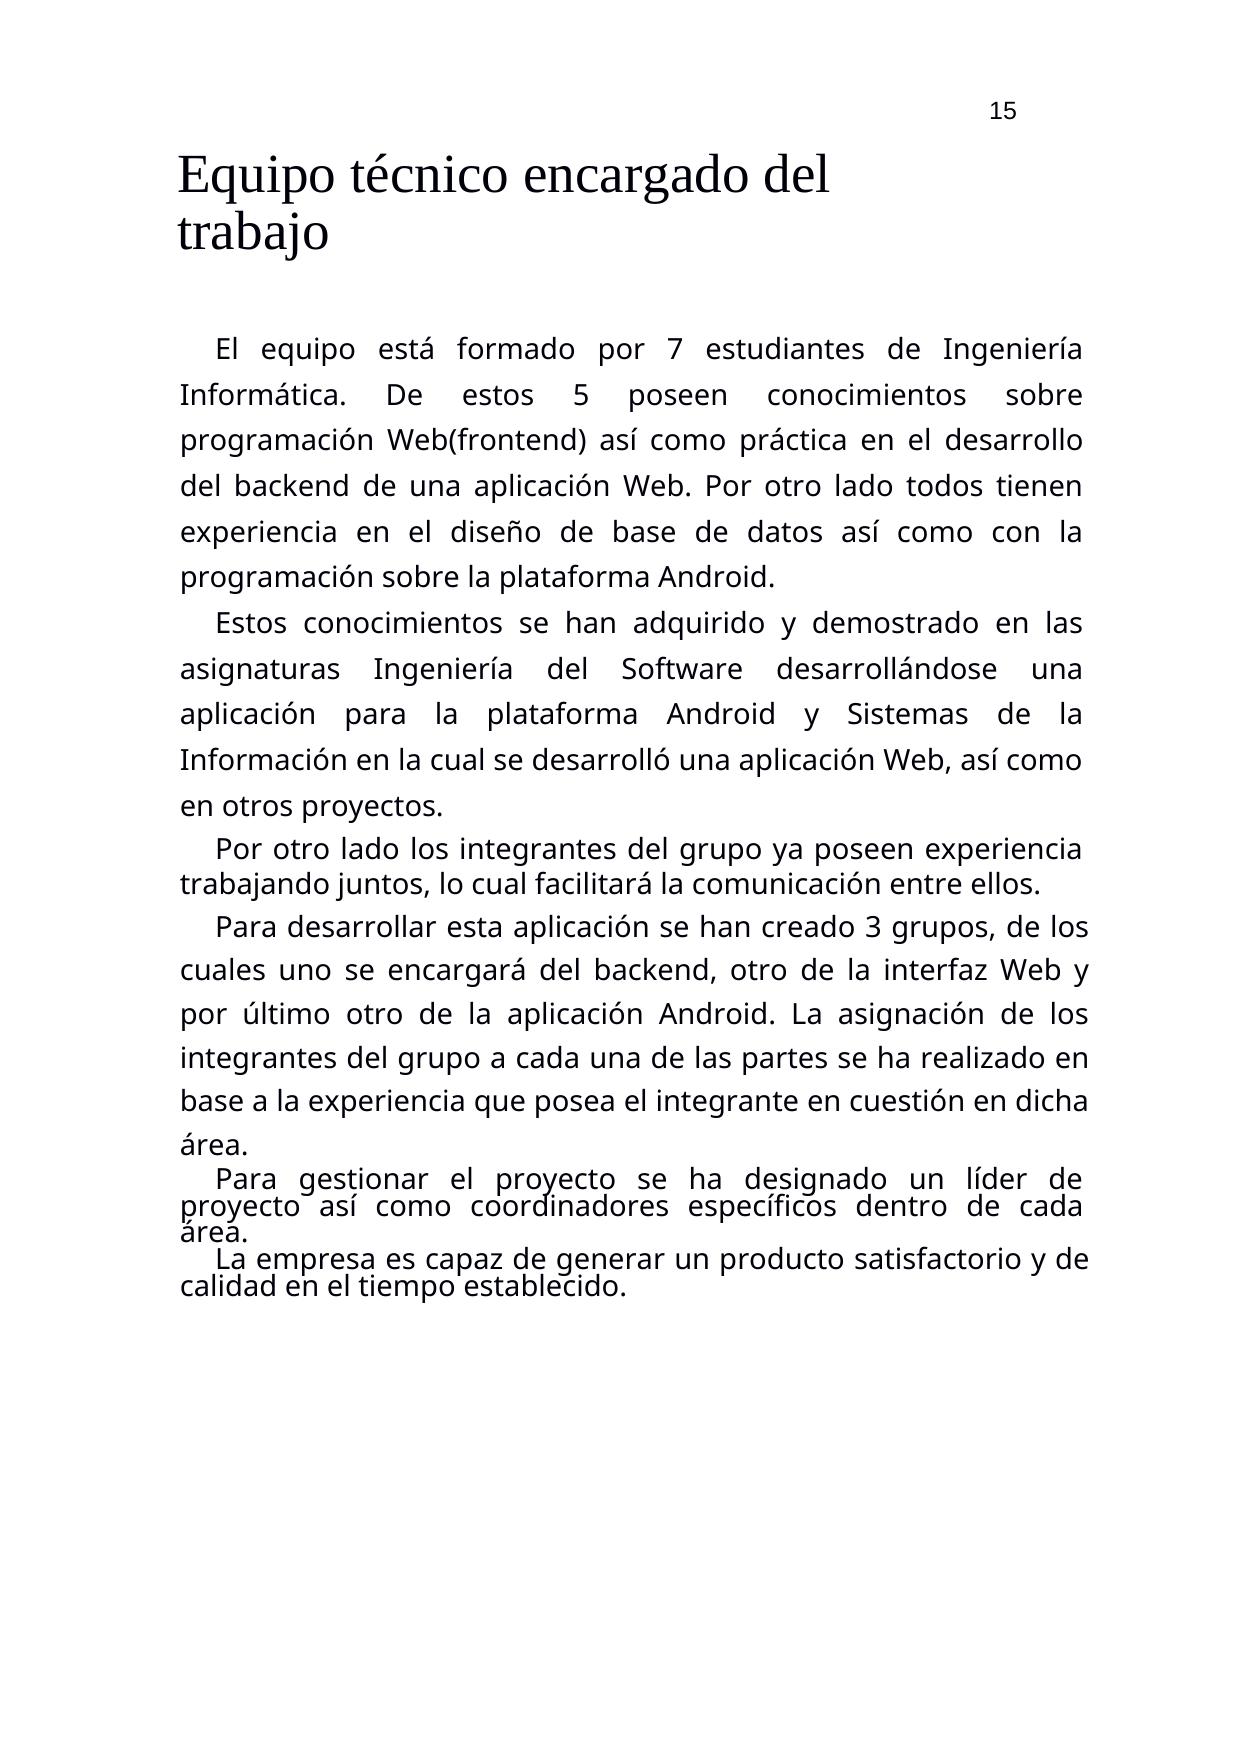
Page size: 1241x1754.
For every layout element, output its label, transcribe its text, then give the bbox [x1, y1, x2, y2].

text Para desarrollar esta aplicación se han creado 3 grupos, de los cuales uno se encargará del backend, otro de la interfaz Web y por último otro de la aplicación Android. La asignación de los integrantes del grupo a cada una de las partes se ha realizado en base a la experiencia que posea el integrante en cuestión en dicha área. [179, 906, 1090, 1164]
text La empresa es capaz de generar un producto satisfactorio y de calidad en el tiempo establecido. [179, 1248, 1090, 1302]
text El equipo está formado por 7 estudiantes de Ingeniería Informática. De estos 5 poseen conocimientos sobre programación Web(frontend) así como práctica en el desarrollo del backend de una aplicación Web. Por otro lado todos tienen experiencia en el diseño de base de datos así como con la programación sobre la plataforma Android. [179, 328, 1084, 596]
text Estos conocimientos se han adquirido y demostrado en las asignaturas Ingeniería del Software desarrollándose una aplicación para la plataforma Android y Sistemas de la Información en la cual se desarrolló una aplicación Web, así como en otros proyectos. [179, 602, 1084, 824]
text Por otro lado los integrantes del grupo ya poseen experiencia trabajando juntos, lo cual facilitará la comunicación entre ellos. [179, 831, 1084, 903]
text Para gestionar el proyecto se ha designado un líder de proyecto así como coordinadores específicos dentro de cada área. [179, 1168, 1084, 1248]
text Equipo técnico encargado del trabajo [177, 146, 871, 261]
text 15 [150, 96, 1017, 125]
